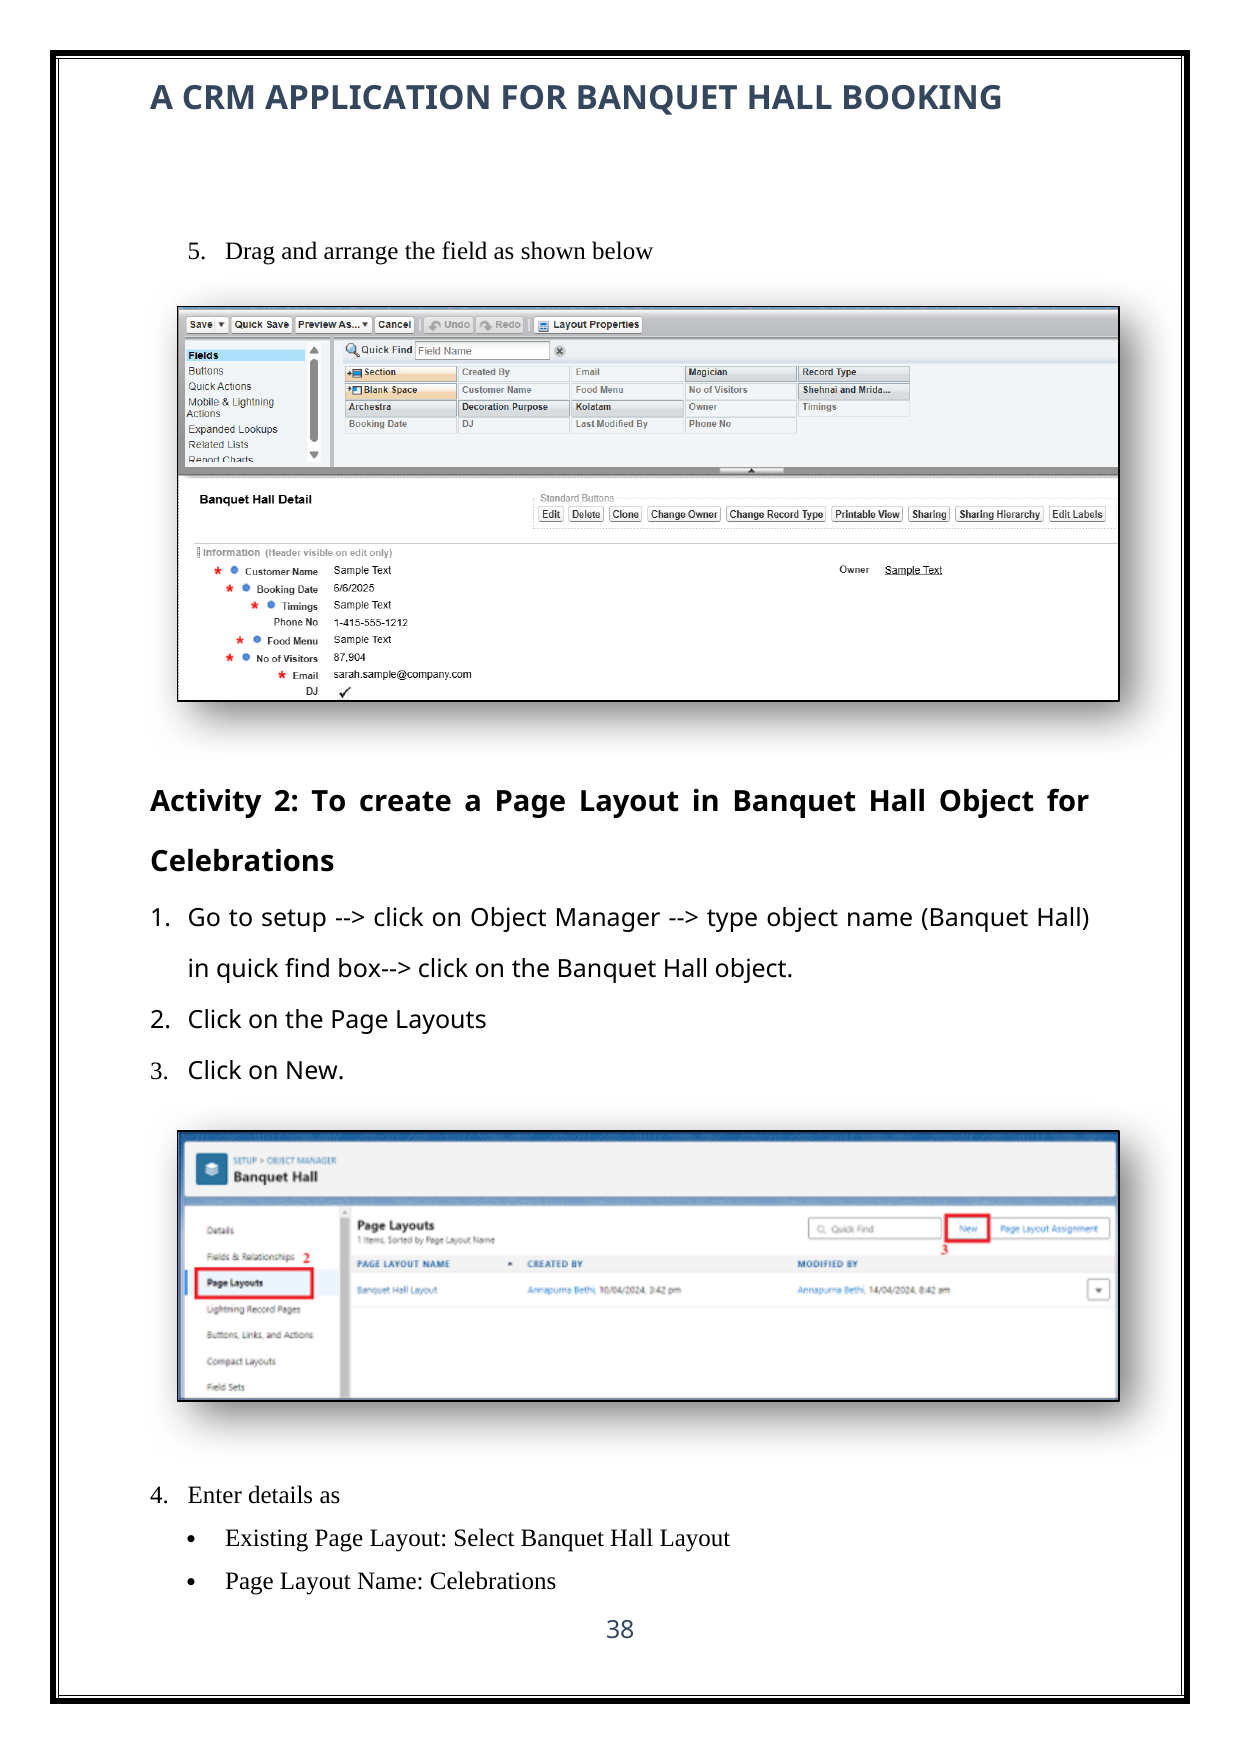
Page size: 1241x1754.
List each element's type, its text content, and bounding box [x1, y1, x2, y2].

list Existing Page Layout: Select Banquet Hall Layout [187, 1523, 1090, 1552]
picture [178, 1132, 1118, 1400]
list Page Layout Name: Celebrations [187, 1566, 1090, 1595]
picture [178, 307, 1118, 700]
list Drag and arrange the field as shown below [187, 236, 1090, 265]
text Activity 2: To create a Page Layout in Banquet Hall Object for Celebrations [150, 781, 1090, 880]
list Click on the Page Layouts [150, 1002, 1090, 1036]
list Go to setup --> click on Object Manager --> type object name (Banquet Hall) in quick find box--> click on the Banquet Hall object. [150, 899, 1090, 985]
list Enter details as [150, 1480, 1090, 1509]
list Click on New. [150, 1053, 1090, 1087]
